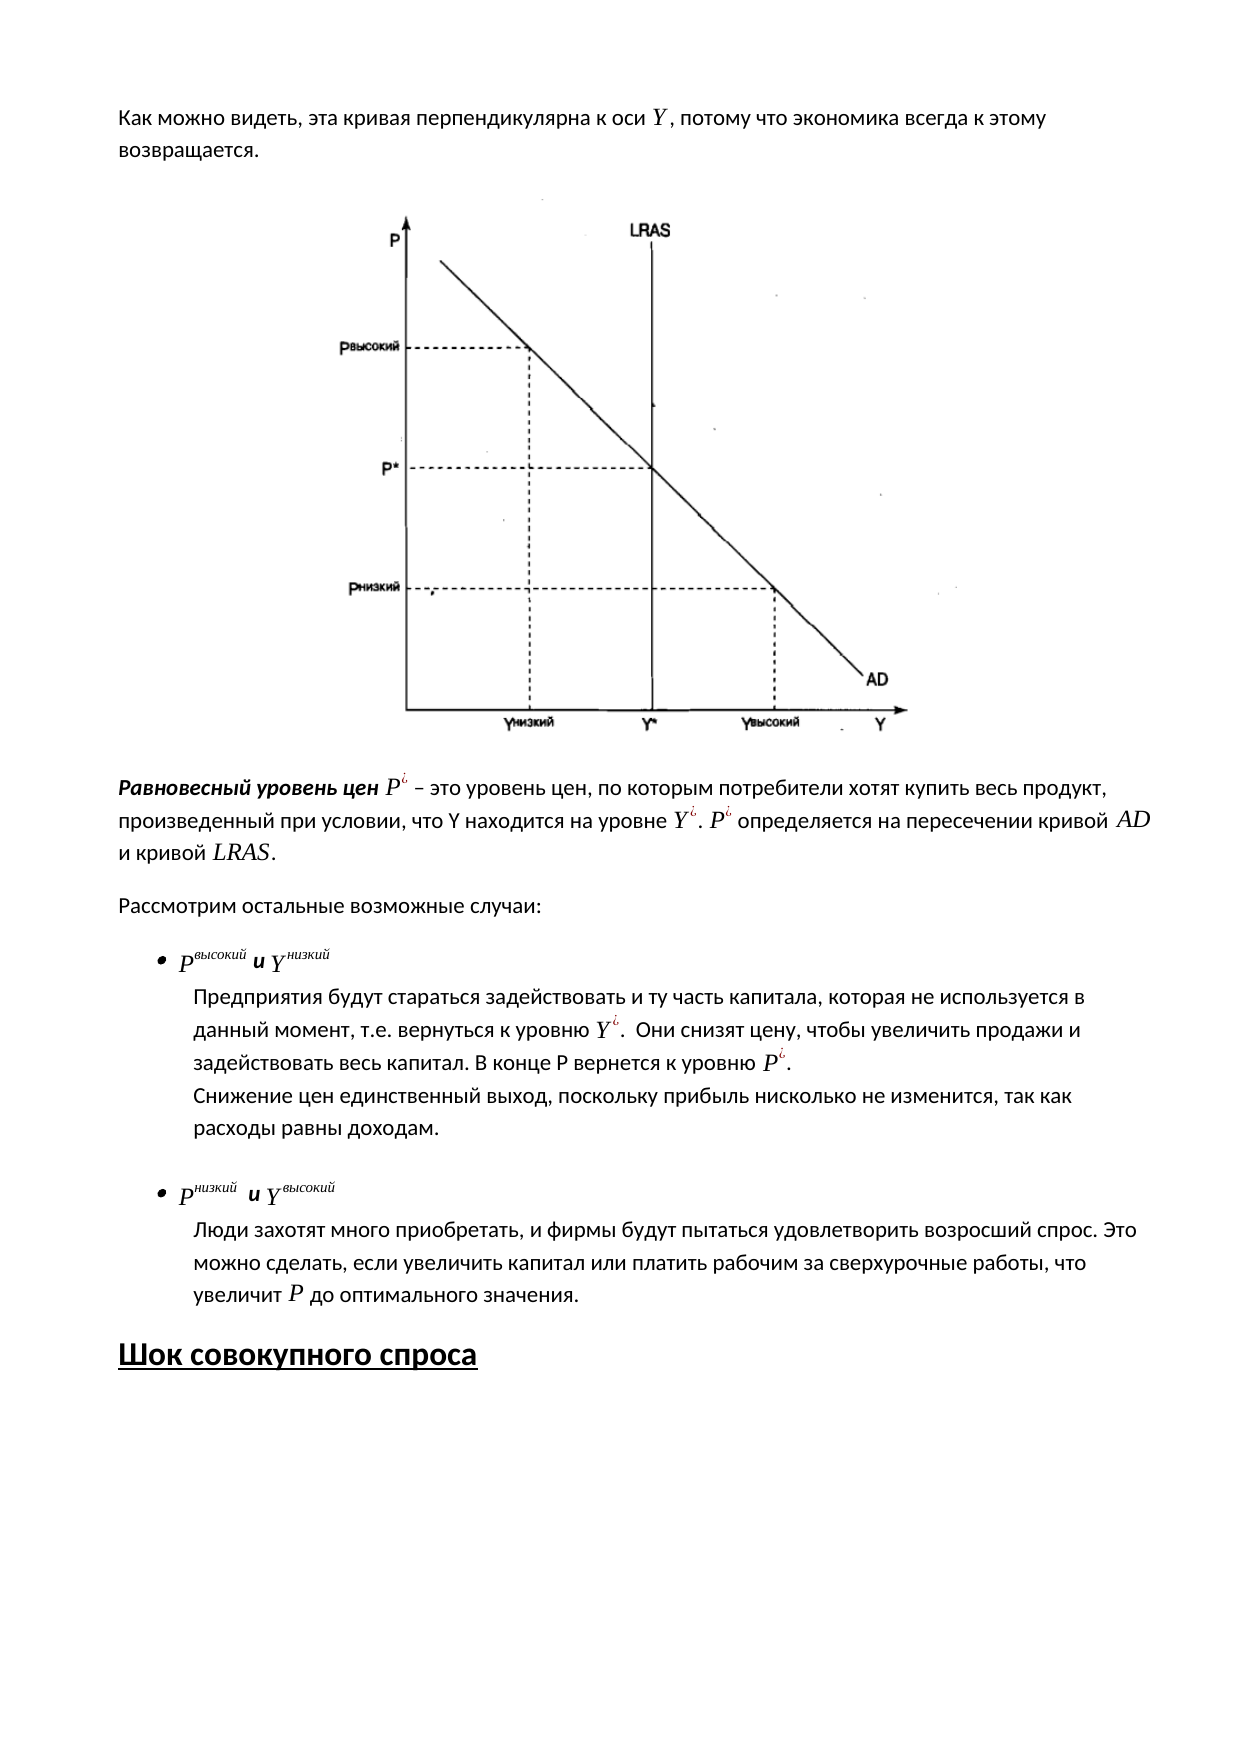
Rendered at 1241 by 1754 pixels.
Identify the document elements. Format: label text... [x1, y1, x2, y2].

list Люди захотят много приобретать, и фирмы будут пытаться удовлетворить возросший спрос. Это можно сделать, если увеличить капитал или платить рабочим за сверхурочные работы, что увеличит до оптимального значения. [193, 1215, 1152, 1308]
list и [156, 944, 1152, 978]
picture [312, 188, 958, 748]
text Рассмотрим остальные возможные случаи: [118, 891, 1152, 919]
list и [156, 1177, 1152, 1211]
list Снижение цен единственный выход, поскольку прибыль нисколько не изменится, так как расходы равны доходам. [193, 1081, 1152, 1141]
text Шок совокупного спроса [118, 1333, 1152, 1373]
text Равновесный уровень цен – это уровень цен, по которым потребители хотят купить весь продукт, произведенный при условии, что Y находится на уровне . определяется на пересечении кривой и кривой . [118, 772, 1152, 866]
text Как можно видеть, эта кривая перпендикулярна к оси , потому что экономика всегда к этому возвращается. [118, 103, 1152, 164]
list Предприятия будут стараться задействовать и ту часть капитала, которая не используется в данный момент, т.е. вернуться к уровню . Они снизят цену, чтобы увеличить продажи и задействовать весь капитал. В конце P вернется к уровню . [193, 982, 1152, 1077]
